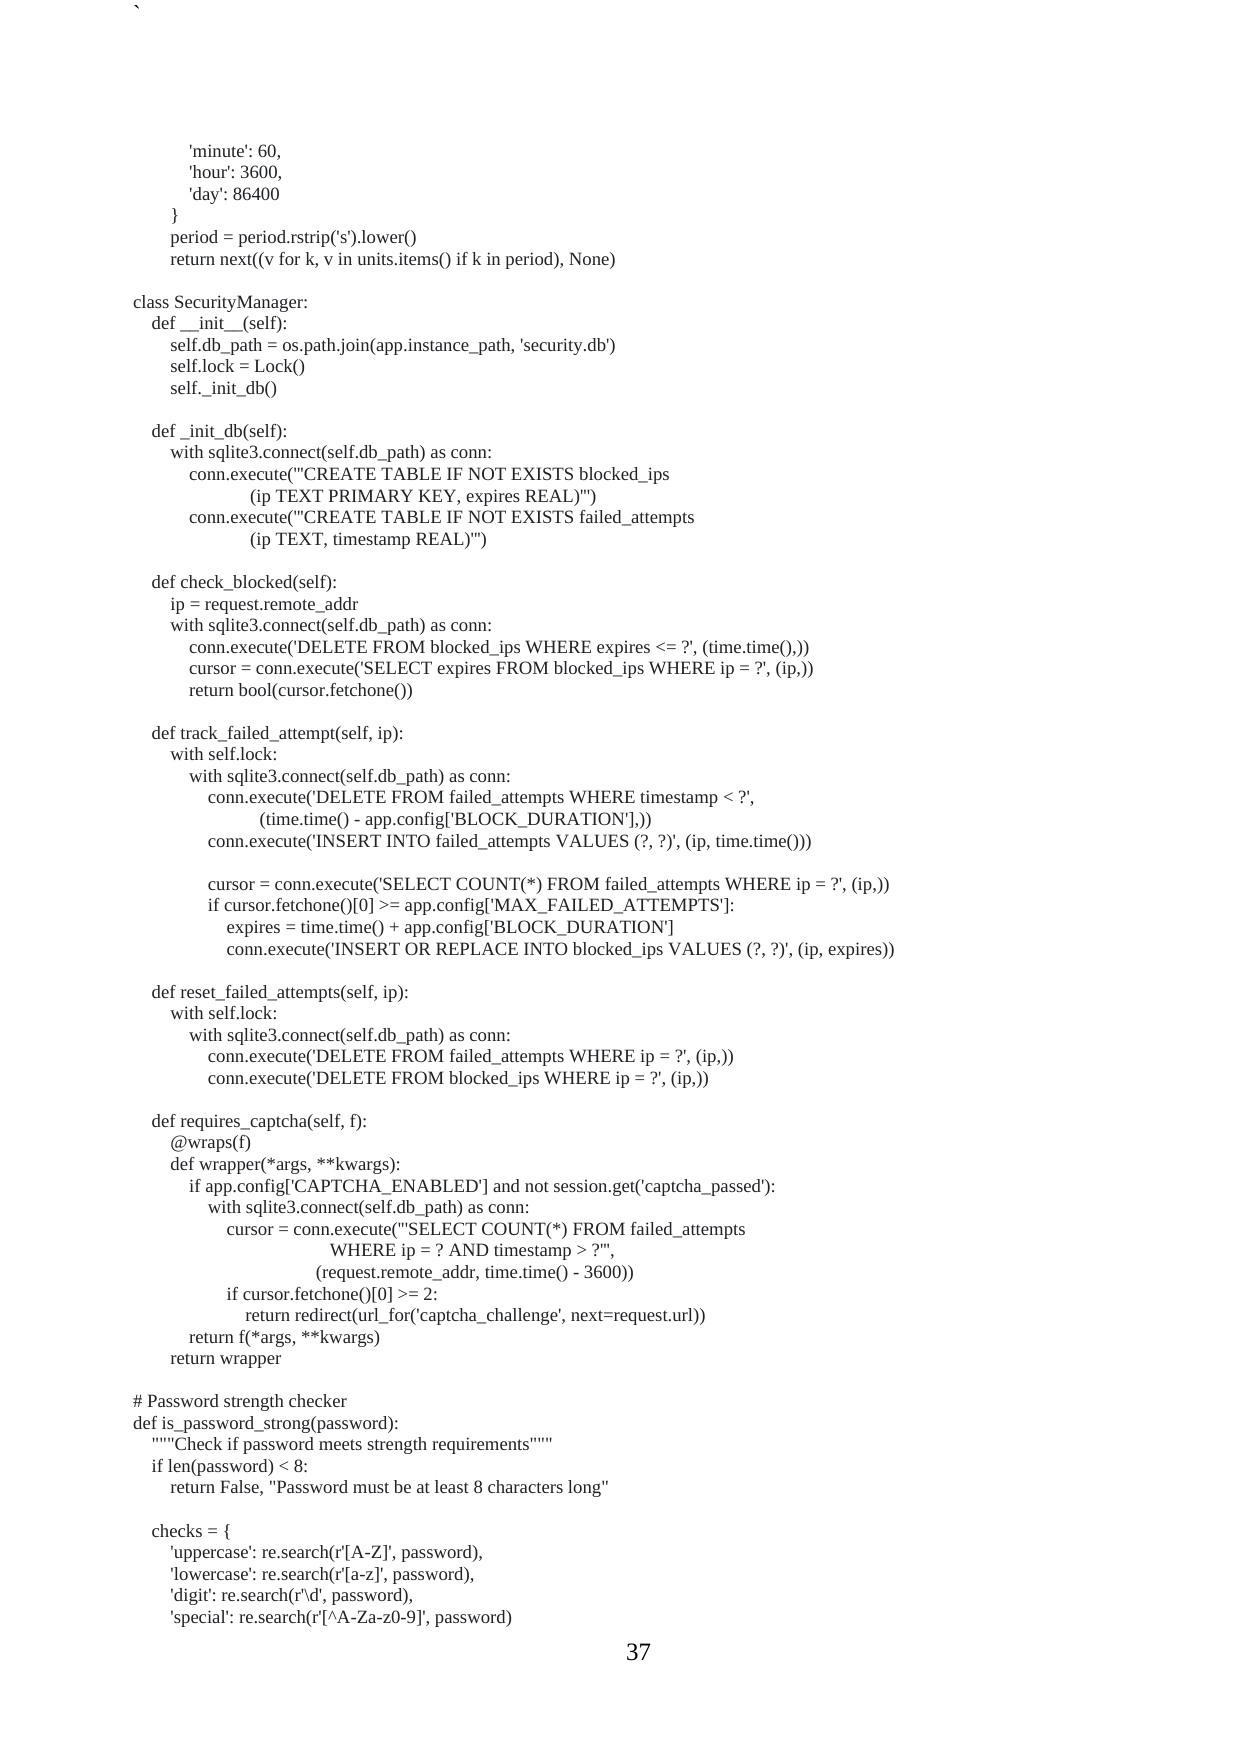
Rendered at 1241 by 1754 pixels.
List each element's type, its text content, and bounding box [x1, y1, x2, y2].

text def track_failed_attempt(self, ip): [133, 722, 1091, 743]
text expires = time.time() + app.config['BLOCK_DURATION'] [133, 916, 1091, 937]
text WHERE ip = ? AND timestamp > ?''', [133, 1239, 1091, 1261]
text } [133, 204, 1091, 226]
text ip = request.remote_addr [133, 592, 1091, 614]
text def check_blocked(self): [133, 571, 1091, 592]
text return f(*args, **kwargs) [133, 1326, 1091, 1347]
text with self.lock: [133, 743, 1091, 765]
text 'lowercase': re.search(r'[a-z]', password), [133, 1563, 1091, 1584]
text conn.execute('INSERT OR REPLACE INTO blocked_ips VALUES (?, ?)', (ip, expires)) [133, 937, 1091, 959]
text self.lock = Lock() [133, 355, 1091, 377]
text class SecurityManager: [133, 291, 1091, 312]
text return redirect(url_for('captcha_challenge', next=request.url)) [133, 1304, 1091, 1326]
text conn.execute('DELETE FROM blocked_ips WHERE expires <= ?', (time.time(),)) [133, 636, 1091, 657]
text return bool(cursor.fetchone()) [133, 679, 1091, 700]
text 'hour': 3600, [133, 161, 1091, 183]
text if len(password) < 8: [133, 1455, 1091, 1476]
text conn.execute('''CREATE TABLE IF NOT EXISTS blocked_ips [133, 463, 1091, 484]
text def reset_failed_attempts(self, ip): [133, 981, 1091, 1002]
text (time.time() - app.config['BLOCK_DURATION'],)) [133, 808, 1091, 829]
text return False, "Password must be at least 8 characters long" [133, 1476, 1091, 1498]
text with sqlite3.connect(self.db_path) as conn: [133, 614, 1091, 636]
text 'minute': 60, [133, 139, 1091, 161]
text with sqlite3.connect(self.db_path) as conn: [133, 441, 1091, 463]
text self._init_db() [133, 377, 1091, 398]
text def requires_captcha(self, f): [133, 1110, 1091, 1131]
text 'uppercase': re.search(r'[A-Z]', password), [133, 1541, 1091, 1563]
text (ip TEXT, timestamp REAL)''') [133, 528, 1091, 549]
text conn.execute('DELETE FROM failed_attempts WHERE timestamp < ?', [133, 786, 1091, 808]
text 'digit': re.search(r'\d', password), [133, 1584, 1091, 1606]
text def is_password_strong(password): [133, 1412, 1091, 1433]
text def __init__(self): [133, 312, 1091, 334]
text if cursor.fetchone()[0] >= 2: [133, 1282, 1091, 1304]
text def _init_db(self): [133, 420, 1091, 441]
text cursor = conn.execute('SELECT COUNT(*) FROM failed_attempts WHERE ip = ?', (ip,)) [133, 873, 1091, 894]
text conn.execute('DELETE FROM blocked_ips WHERE ip = ?', (ip,)) [133, 1067, 1091, 1088]
text conn.execute('DELETE FROM failed_attempts WHERE ip = ?', (ip,)) [133, 1045, 1091, 1067]
text """Check if password meets strength requirements""" [133, 1433, 1091, 1455]
text (request.remote_addr, time.time() - 3600)) [133, 1261, 1091, 1282]
text period = period.rstrip('s').lower() [133, 226, 1091, 247]
text if cursor.fetchone()[0] >= app.config['MAX_FAILED_ATTEMPTS']: [133, 894, 1091, 916]
text conn.execute('INSERT INTO failed_attempts VALUES (?, ?)', (ip, time.time())) [133, 829, 1091, 851]
text with sqlite3.connect(self.db_path) as conn: [133, 1196, 1091, 1218]
text checks = { [133, 1519, 1091, 1541]
text with sqlite3.connect(self.db_path) as conn: [133, 765, 1091, 786]
text return next((v for k, v in units.items() if k in period), None) [133, 247, 1091, 269]
text conn.execute('''CREATE TABLE IF NOT EXISTS failed_attempts [133, 506, 1091, 528]
text (ip TEXT PRIMARY KEY, expires REAL)''') [133, 484, 1091, 506]
text cursor = conn.execute('SELECT expires FROM blocked_ips WHERE ip = ?', (ip,)) [133, 657, 1091, 679]
text # Password strength checker [133, 1390, 1091, 1412]
text with sqlite3.connect(self.db_path) as conn: [133, 1024, 1091, 1045]
text 'day': 86400 [133, 183, 1091, 204]
text @wraps(f) [133, 1131, 1091, 1153]
text if app.config['CAPTCHA_ENABLED'] and not session.get('captcha_passed'): [133, 1174, 1091, 1196]
text return wrapper [133, 1347, 1091, 1369]
text def wrapper(*args, **kwargs): [133, 1153, 1091, 1174]
text cursor = conn.execute('''SELECT COUNT(*) FROM failed_attempts [133, 1218, 1091, 1239]
text with self.lock: [133, 1002, 1091, 1024]
text 'special': re.search(r'[^A-Za-z0-9]', password) [133, 1606, 1091, 1627]
text self.db_path = os.path.join(app.instance_path, 'security.db') [133, 334, 1091, 355]
